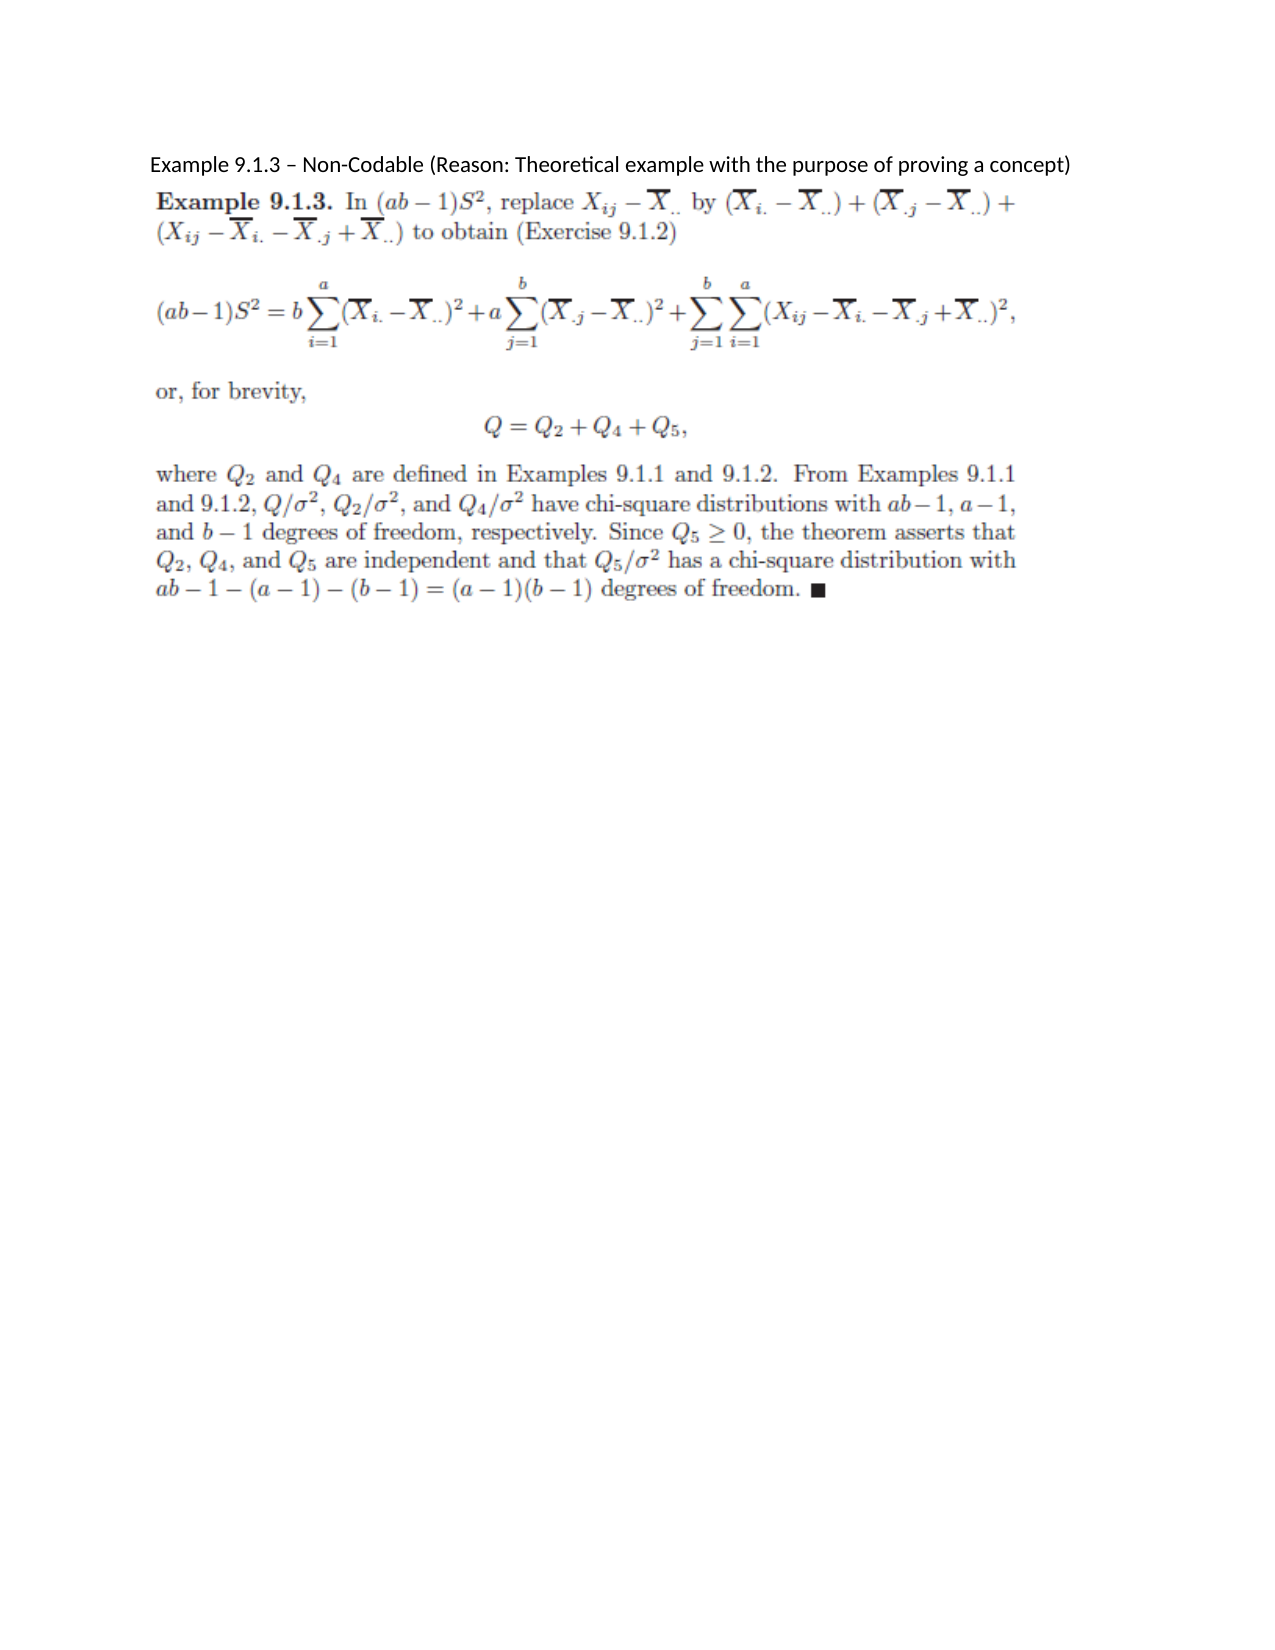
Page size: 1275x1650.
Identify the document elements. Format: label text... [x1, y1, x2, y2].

picture [150, 180, 1035, 615]
